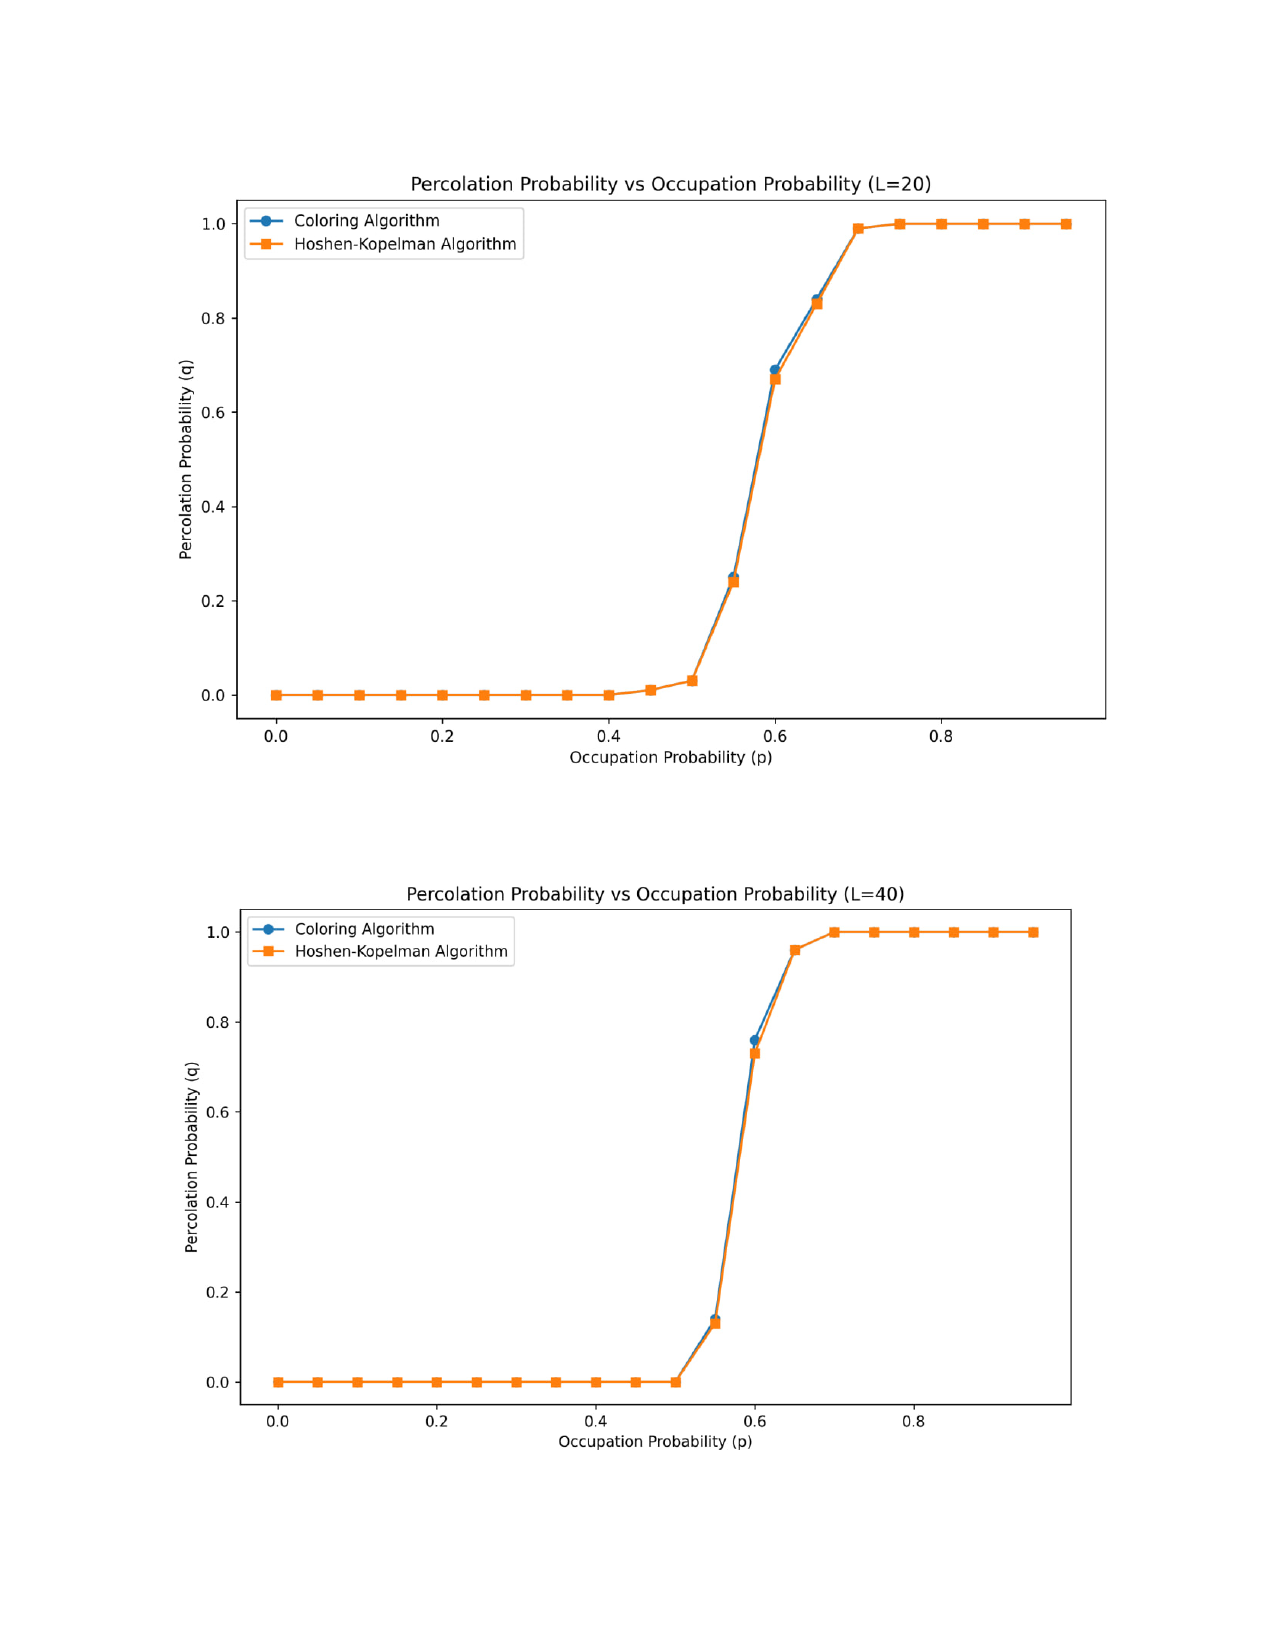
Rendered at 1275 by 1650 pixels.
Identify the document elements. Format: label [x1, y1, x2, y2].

picture [150, 852, 1125, 1464]
picture [150, 150, 1125, 775]
